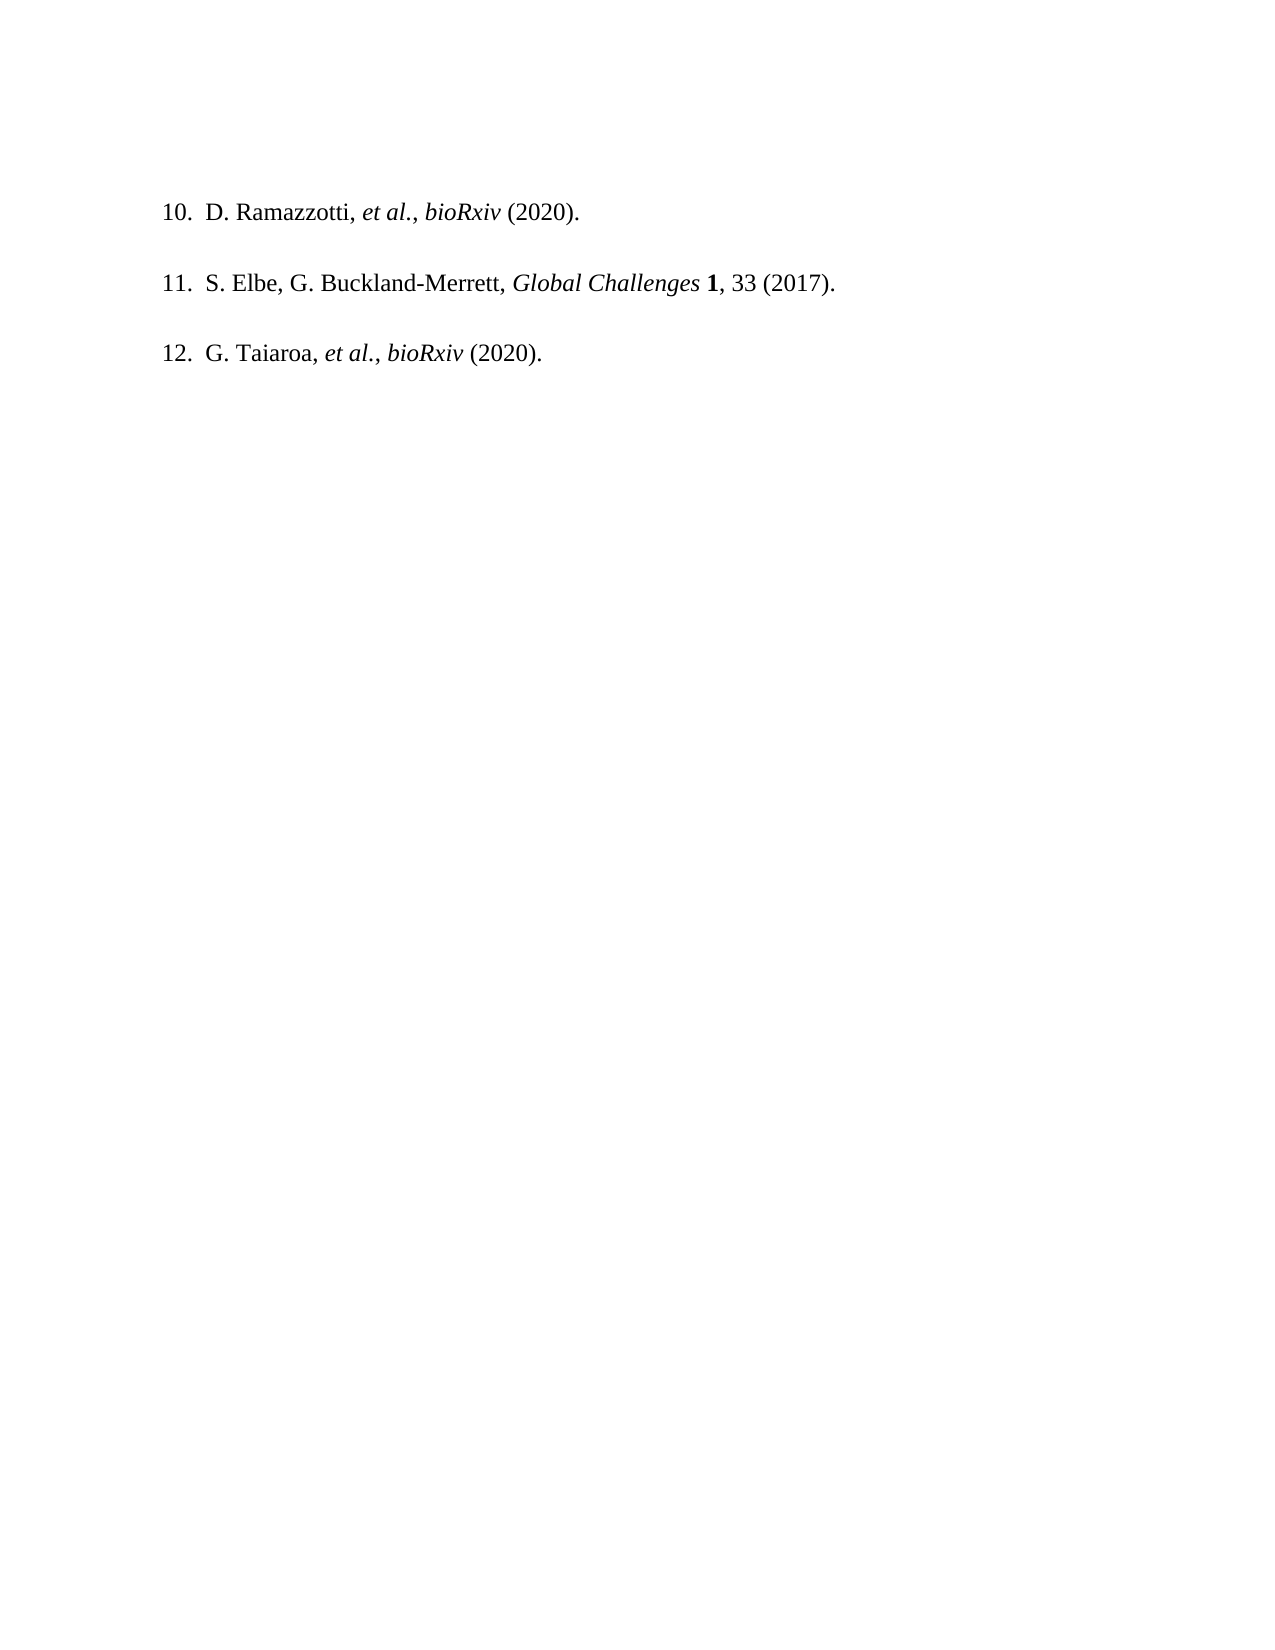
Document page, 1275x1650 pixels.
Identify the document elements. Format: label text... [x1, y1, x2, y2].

list G. Taiaroa, et al., bioRxiv (2020). [162, 338, 1202, 367]
list D. Ramazzotti, et al., bioRxiv (2020). [162, 197, 1202, 226]
list S. Elbe, G. Buckland-Merrett, Global Challenges 1, 33 (2017). [162, 268, 1202, 297]
